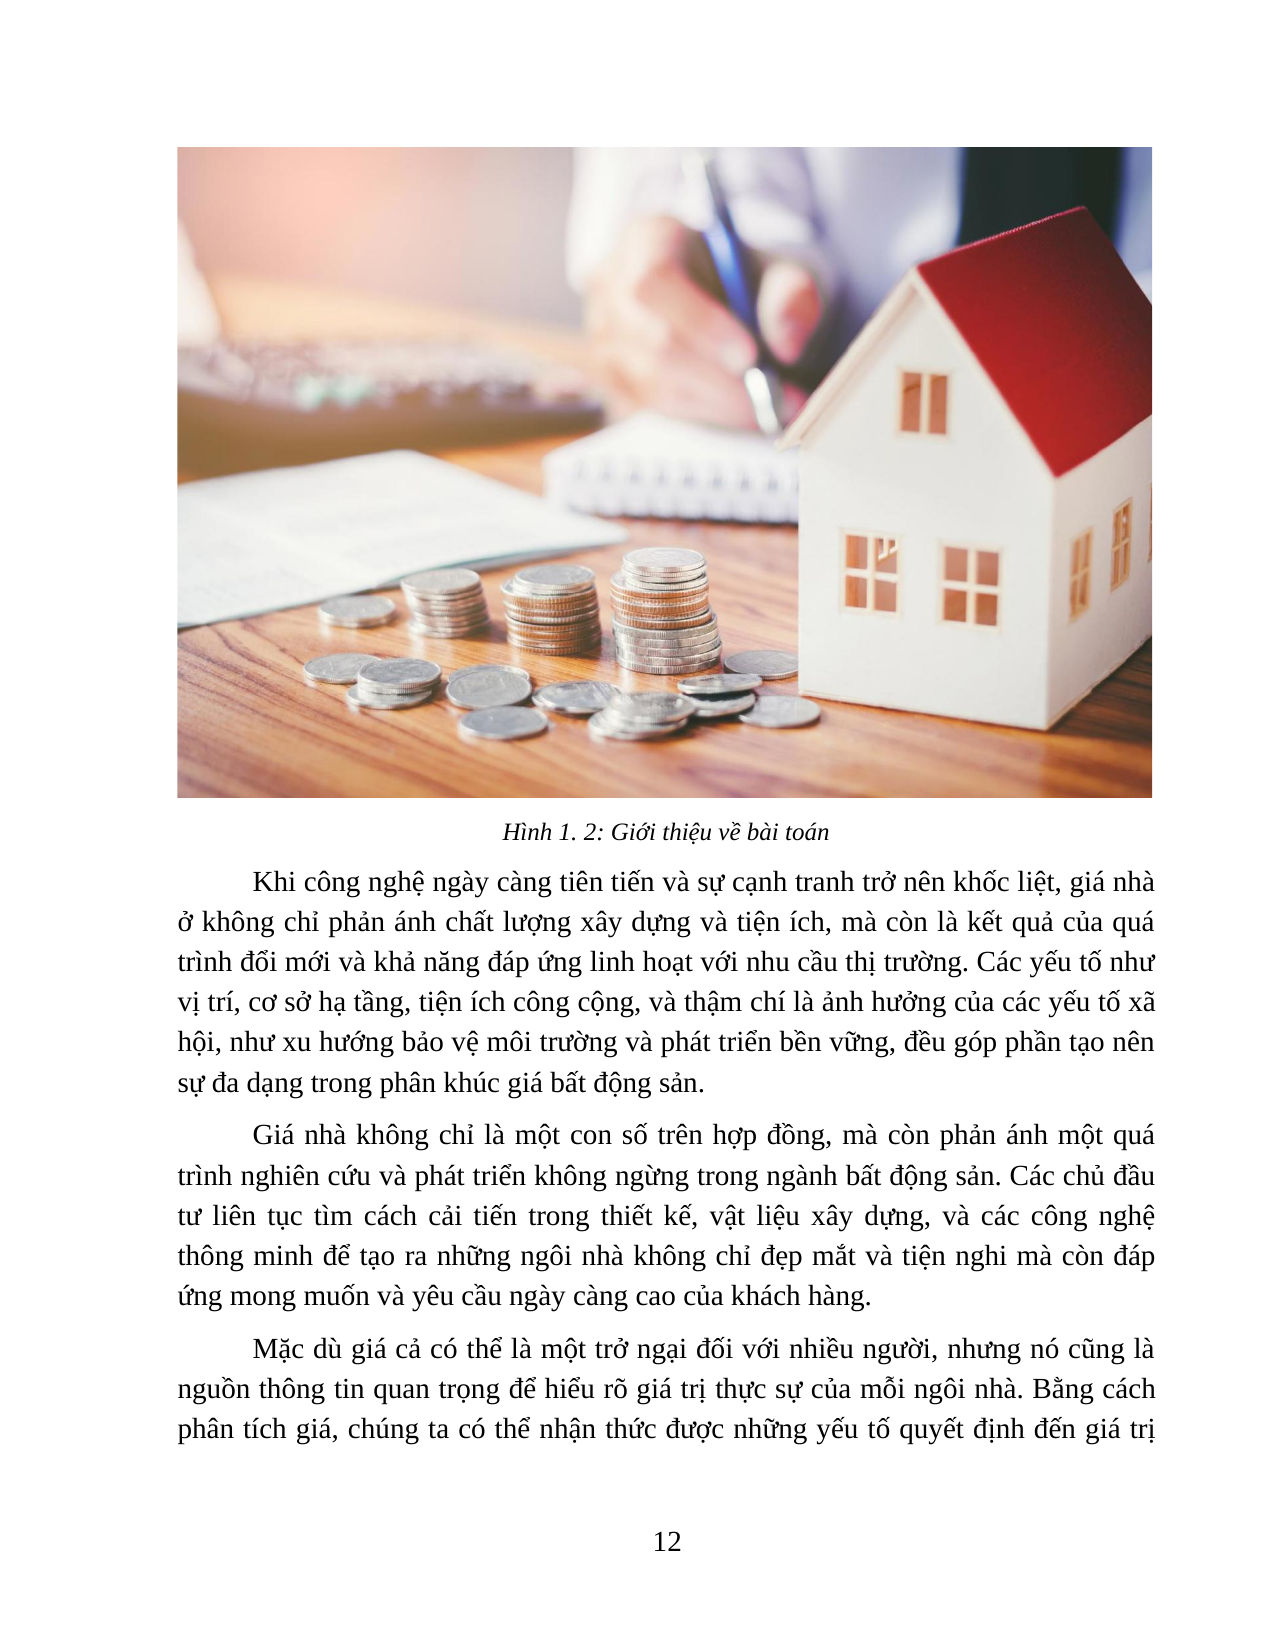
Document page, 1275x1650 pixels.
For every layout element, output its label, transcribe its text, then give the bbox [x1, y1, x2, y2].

picture [177, 147, 1153, 798]
text Khi công nghệ ngày càng tiên tiến và sự cạnh tranh trở nên khốc liệt, giá nhà ở không chỉ phản ánh chất lượng xây dựng và tiện ích, mà còn là kết quả của quá trình đổi mới và khả năng đáp ứng linh hoạt với nhu cầu thị trường. Các yếu tố như vị trí, cơ sở hạ tầng, tiện ích công cộng, và thậm chí là ảnh hưởng của các yếu tố xã hội, như xu hướng bảo vệ môi trường và phát triển bền vững, đều góp phần tạo nên sự đa dạng trong phân khúc giá bất động sản. [177, 864, 1157, 1098]
text Giá nhà không chỉ là một con số trên hợp đồng, mà còn phản ánh một quá trình nghiên cứu và phát triển không ngừng trong ngành bất động sản. Các chủ đầu tư liên tục tìm cách cải tiến trong thiết kế, vật liệu xây dựng, và các công nghệ thông minh để tạo ra những ngôi nhà không chỉ đẹp mắt và tiện nghi mà còn đáp ứng mong muốn và yêu cầu ngày càng cao của khách hàng. [177, 1117, 1157, 1312]
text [177, 1331, 1157, 1445]
